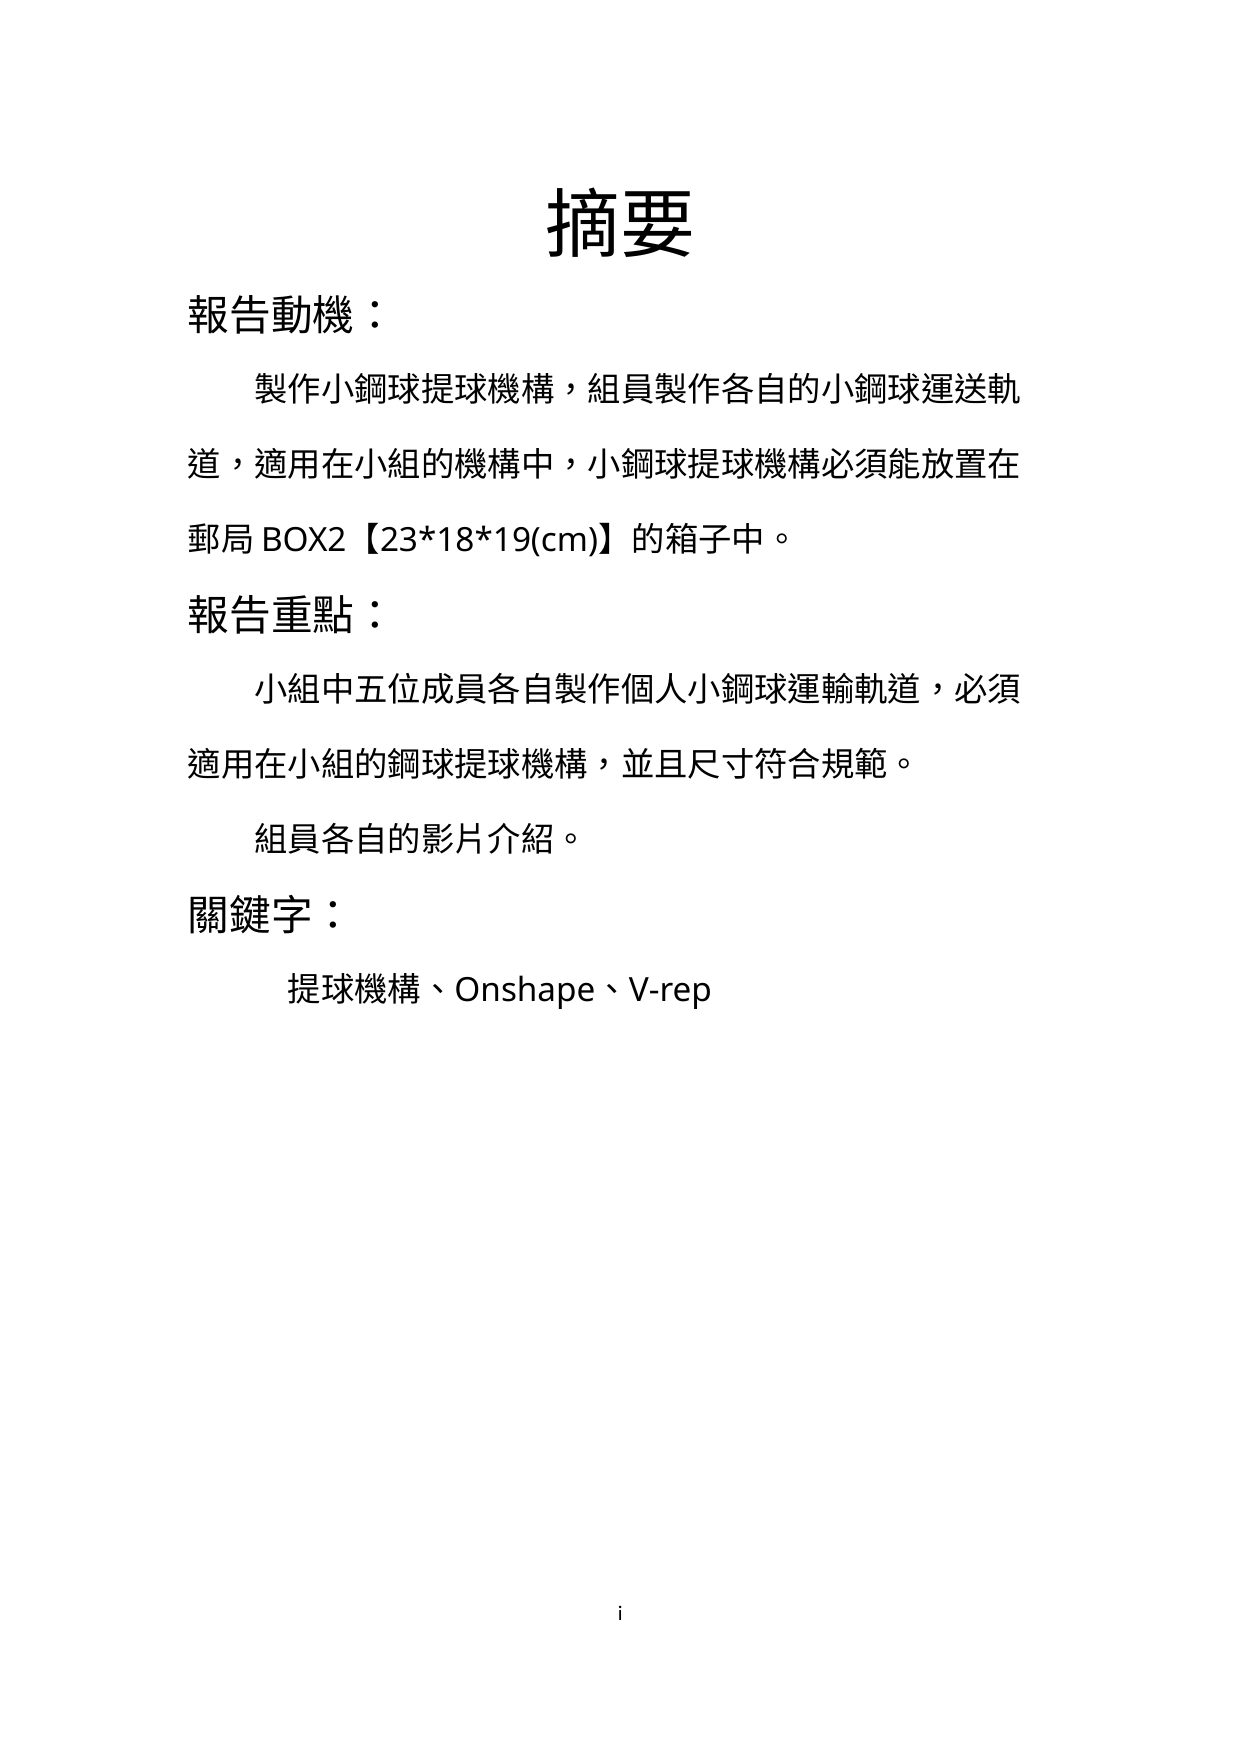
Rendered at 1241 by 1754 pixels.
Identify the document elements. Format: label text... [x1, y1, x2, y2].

text 報告動機： [187, 275, 1053, 350]
text 提球機構、Onshape、V-rep [187, 950, 1053, 1025]
text 製作小鋼球提球機構，組員製作各自的小鋼球運送軌道，適用在小組的機構中，小鋼球提球機構必須能放置在郵局BOX2【23*18*19(cm)】的箱子中。 [187, 350, 1053, 575]
text 關鍵字： [187, 875, 1053, 950]
text 摘要 [187, 162, 1053, 275]
text 小組中五位成員各自製作個人小鋼球運輸軌道，必須適用在小組的鋼球提球機構，並且尺寸符合規範。 [187, 650, 1053, 800]
text 報告重點： [187, 575, 1053, 650]
text 組員各自的影片介紹。 [187, 800, 1053, 875]
